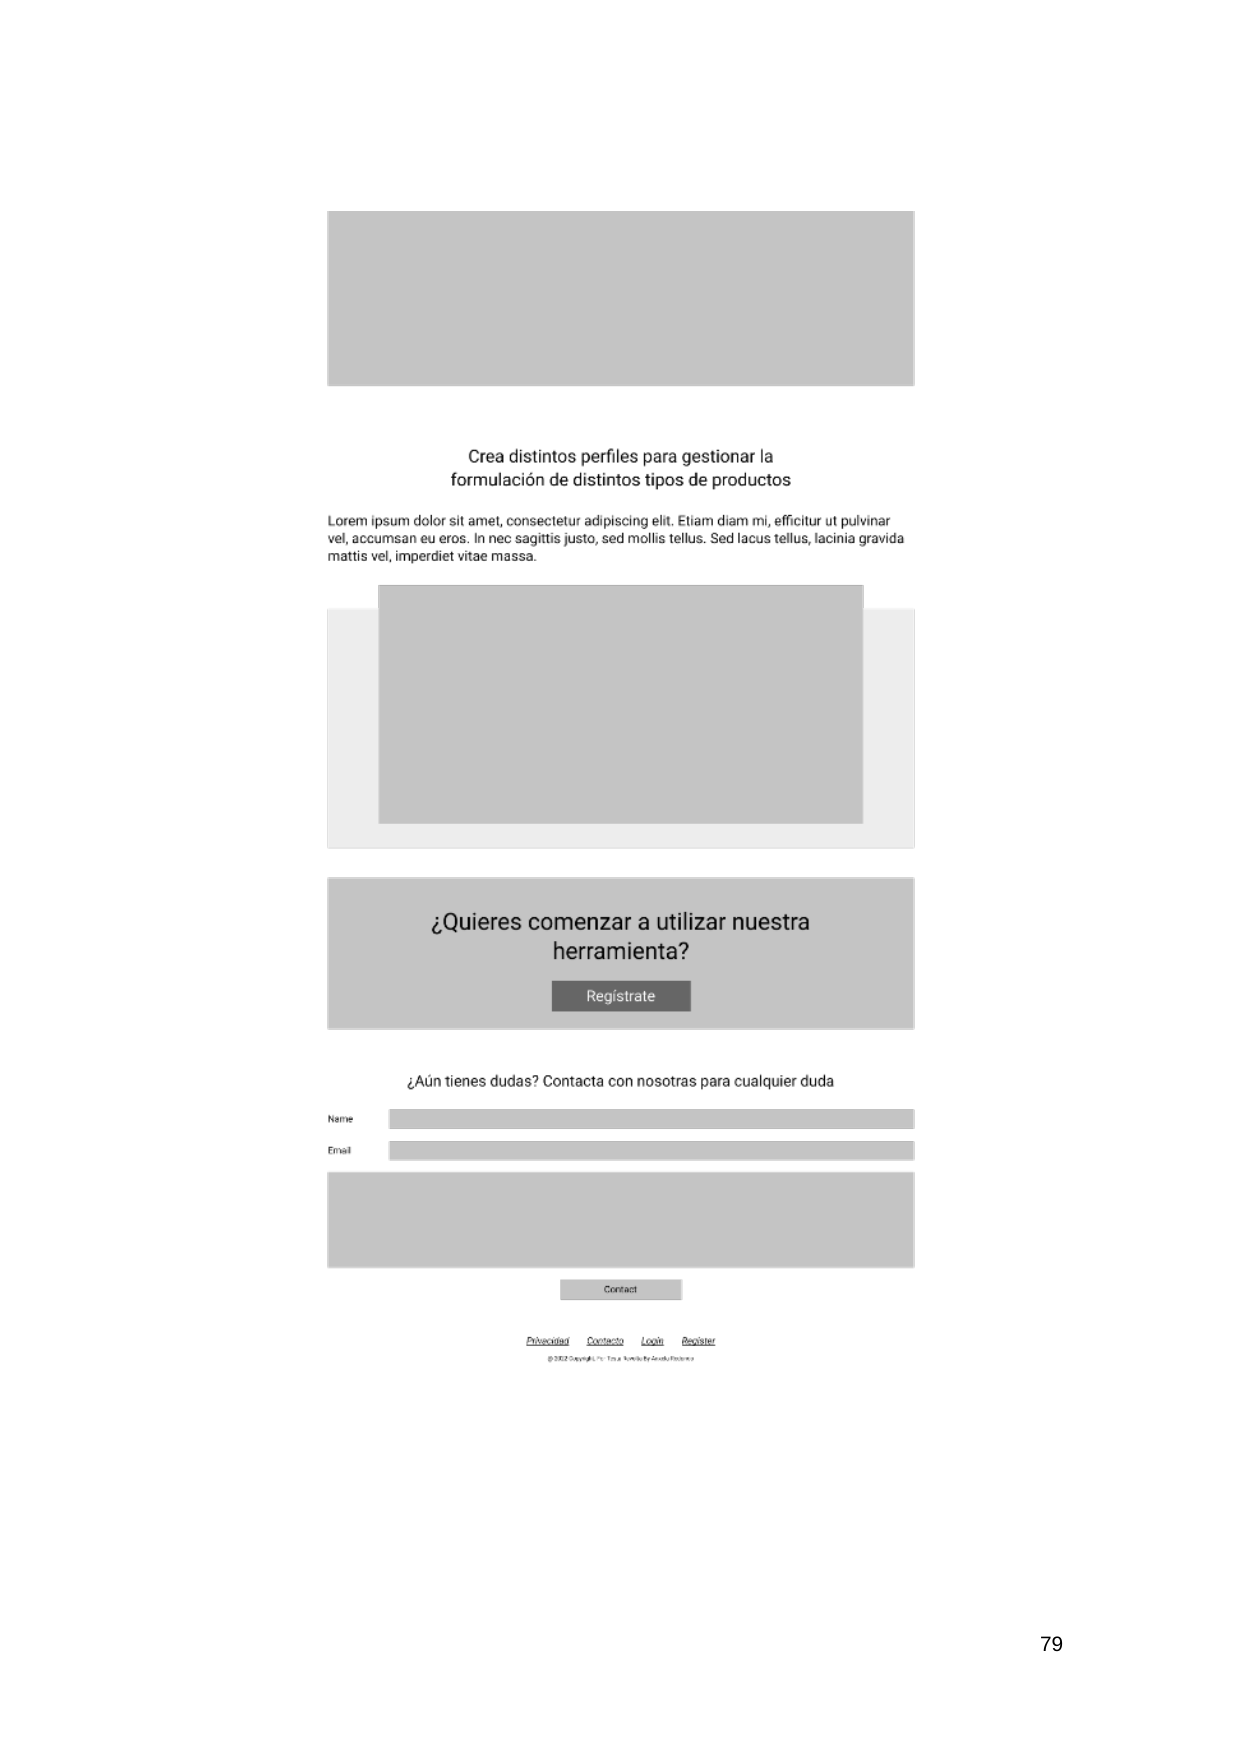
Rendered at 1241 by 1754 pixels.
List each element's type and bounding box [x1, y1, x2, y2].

picture [178, 211, 1064, 1369]
